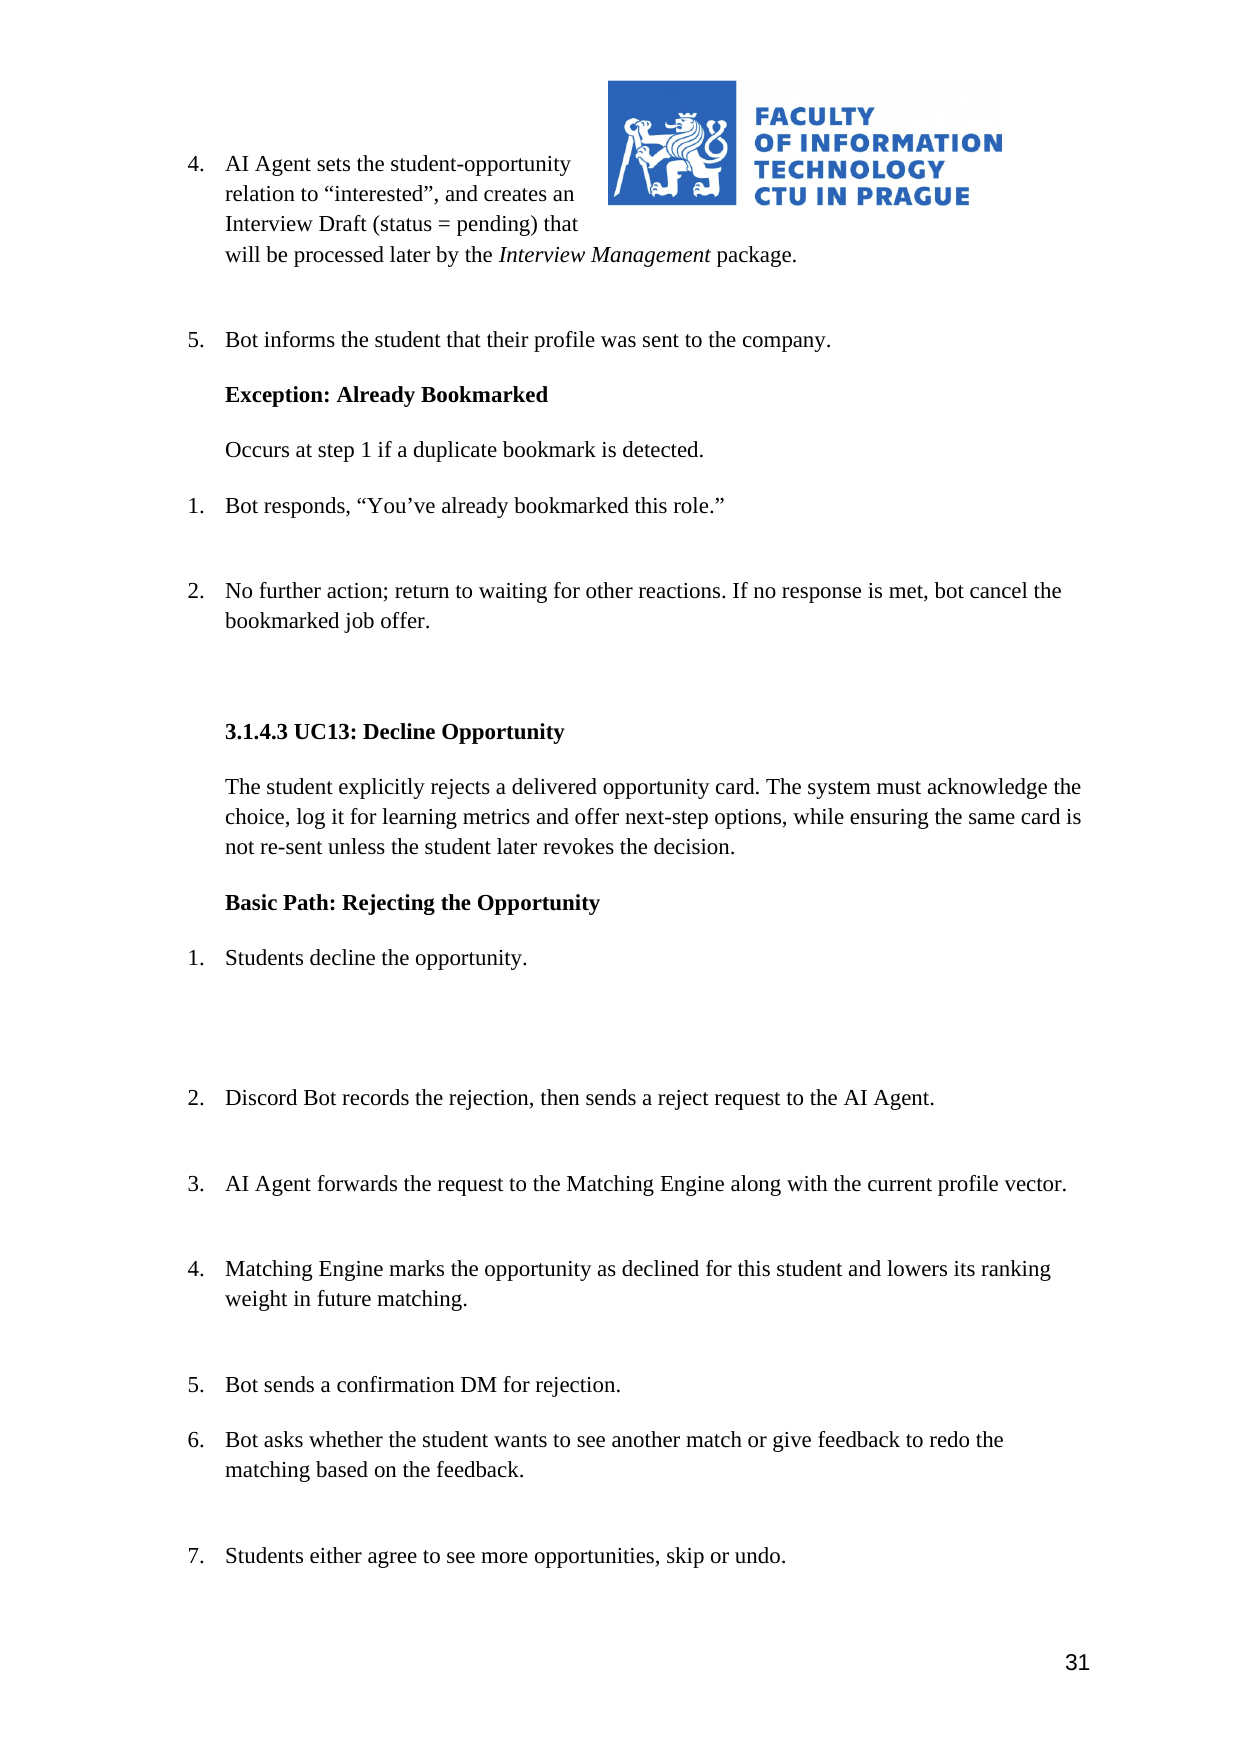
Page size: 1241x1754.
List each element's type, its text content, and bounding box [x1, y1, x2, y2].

list AI Agent forwards the request to the Matching Engine along with the current profile vector. [187, 1170, 1090, 1226]
list Bot responds, “You’ve already bookmarked this role.” [187, 492, 1090, 548]
list Matching Engine marks the opportunity as declined for this student and lowers its ranking weight in future matching. [187, 1255, 1090, 1342]
list Students either agree to see more opportunities, skip or undo. [187, 1542, 1090, 1598]
list Bot informs the student that their profile was sent to the company. [187, 326, 1090, 352]
text Exception: Already Bookmarked [225, 381, 1090, 408]
text Basic Path: Rejecting the Opportunity [225, 888, 1090, 915]
list AI Agent sets the student-opportunity relation to “interested”, and creates an Interview Draft (status = pending) that will be processed later by the Interview Management package. [187, 150, 1090, 297]
list Bot asks whether the student wants to see another match or give feedback to redo the matching based on the feedback. [187, 1426, 1090, 1513]
text Occurs at step 1 if a duplicate bookmark is detected. [225, 436, 1090, 463]
picture [600, 75, 1081, 225]
list Bot sends a confirmation DM for rejection. [187, 1371, 1090, 1397]
text The student explicitly rejects a delivered opportunity card. The system must acknowledge the choice, log it for learning metrics and offer next-step options, while ensuring the same card is not re-sent unless the student later revokes the decision. [225, 773, 1090, 860]
text 3.1.4.3 UC13: Decline Opportunity [225, 718, 1090, 744]
list No further action; return to waiting for other reactions. If no response is met, bot cancel the bookmarked job offer. [187, 577, 1090, 634]
list Students decline the opportunity. [187, 944, 1090, 1000]
list Discord Bot records the rejection, then sends a reject request to the AI Agent. [187, 1084, 1090, 1141]
